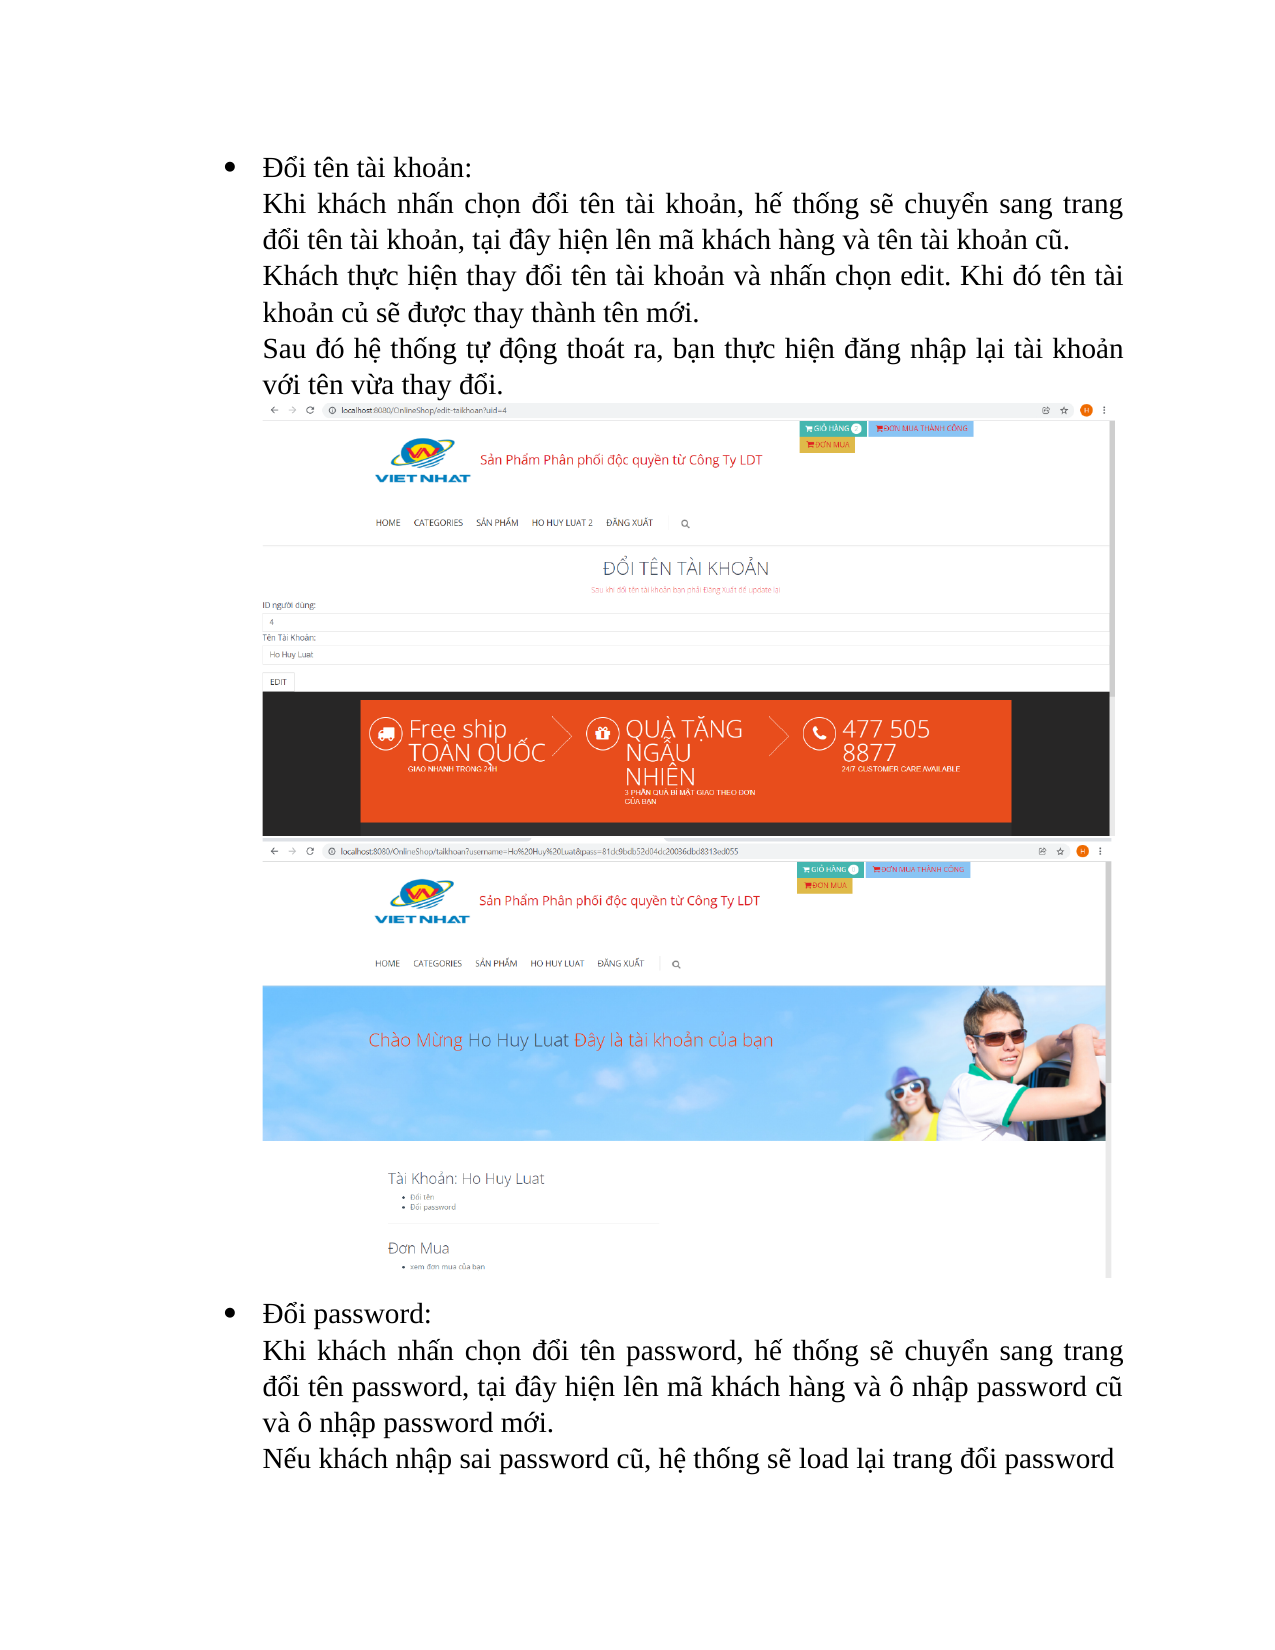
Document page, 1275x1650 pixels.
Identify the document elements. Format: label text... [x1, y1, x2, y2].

list Khi khách nhấn chọn đổi tên tài khoản, hế thống sẽ chuyển sang trang đổi tên tài khoản, tại đây hiện lên mã khách hàng và tên tài khoản cũ. [262, 186, 1125, 256]
subtitle Đổi password: [225, 1297, 1125, 1330]
list Khách thực hiện thay đổi tên tài khoản và nhấn chọn edit. Khi đó tên tài khoản củ sẽ được thay thành tên mới. [262, 258, 1125, 328]
list Nếu khách nhập sai password cũ, hệ thống sẽ load lại trang đổi password [262, 1441, 1125, 1475]
subtitle Đổi tên tài khoản: [225, 150, 1125, 184]
picture [262, 403, 1115, 836]
list Khi khách nhấn chọn đổi tên password, hế thống sẽ chuyển sang trang đổi tên password, tại đây hiện lên mã khách hàng và ô nhập password cũ và ô nhập password mới. [262, 1333, 1125, 1439]
picture [262, 838, 1112, 1278]
list Sau đó hệ thống tự động thoát ra, bạn thực hiện đăng nhập lại tài khoản với tên vừa thay đổi. [262, 331, 1125, 401]
